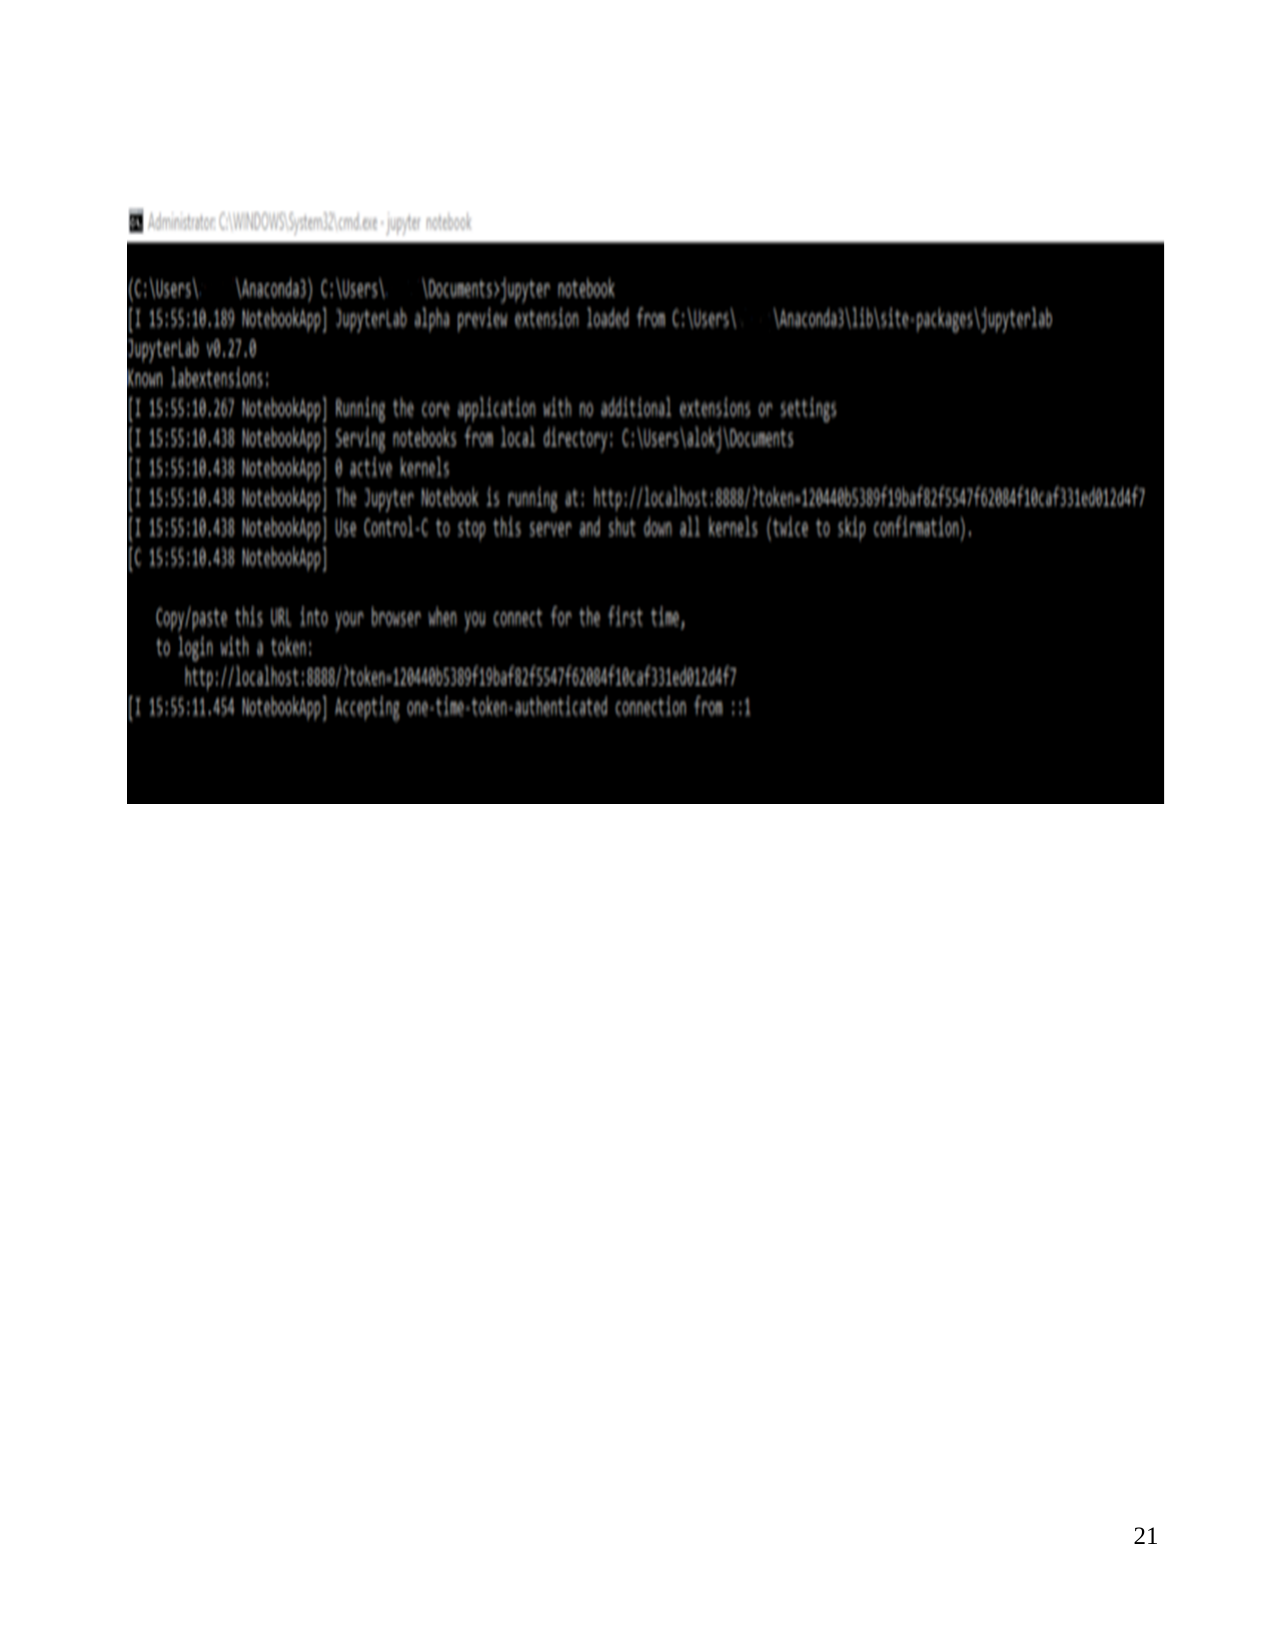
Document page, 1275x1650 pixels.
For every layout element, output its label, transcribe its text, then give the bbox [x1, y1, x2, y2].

picture [127, 199, 1165, 804]
text 21 [127, 1521, 1164, 1550]
